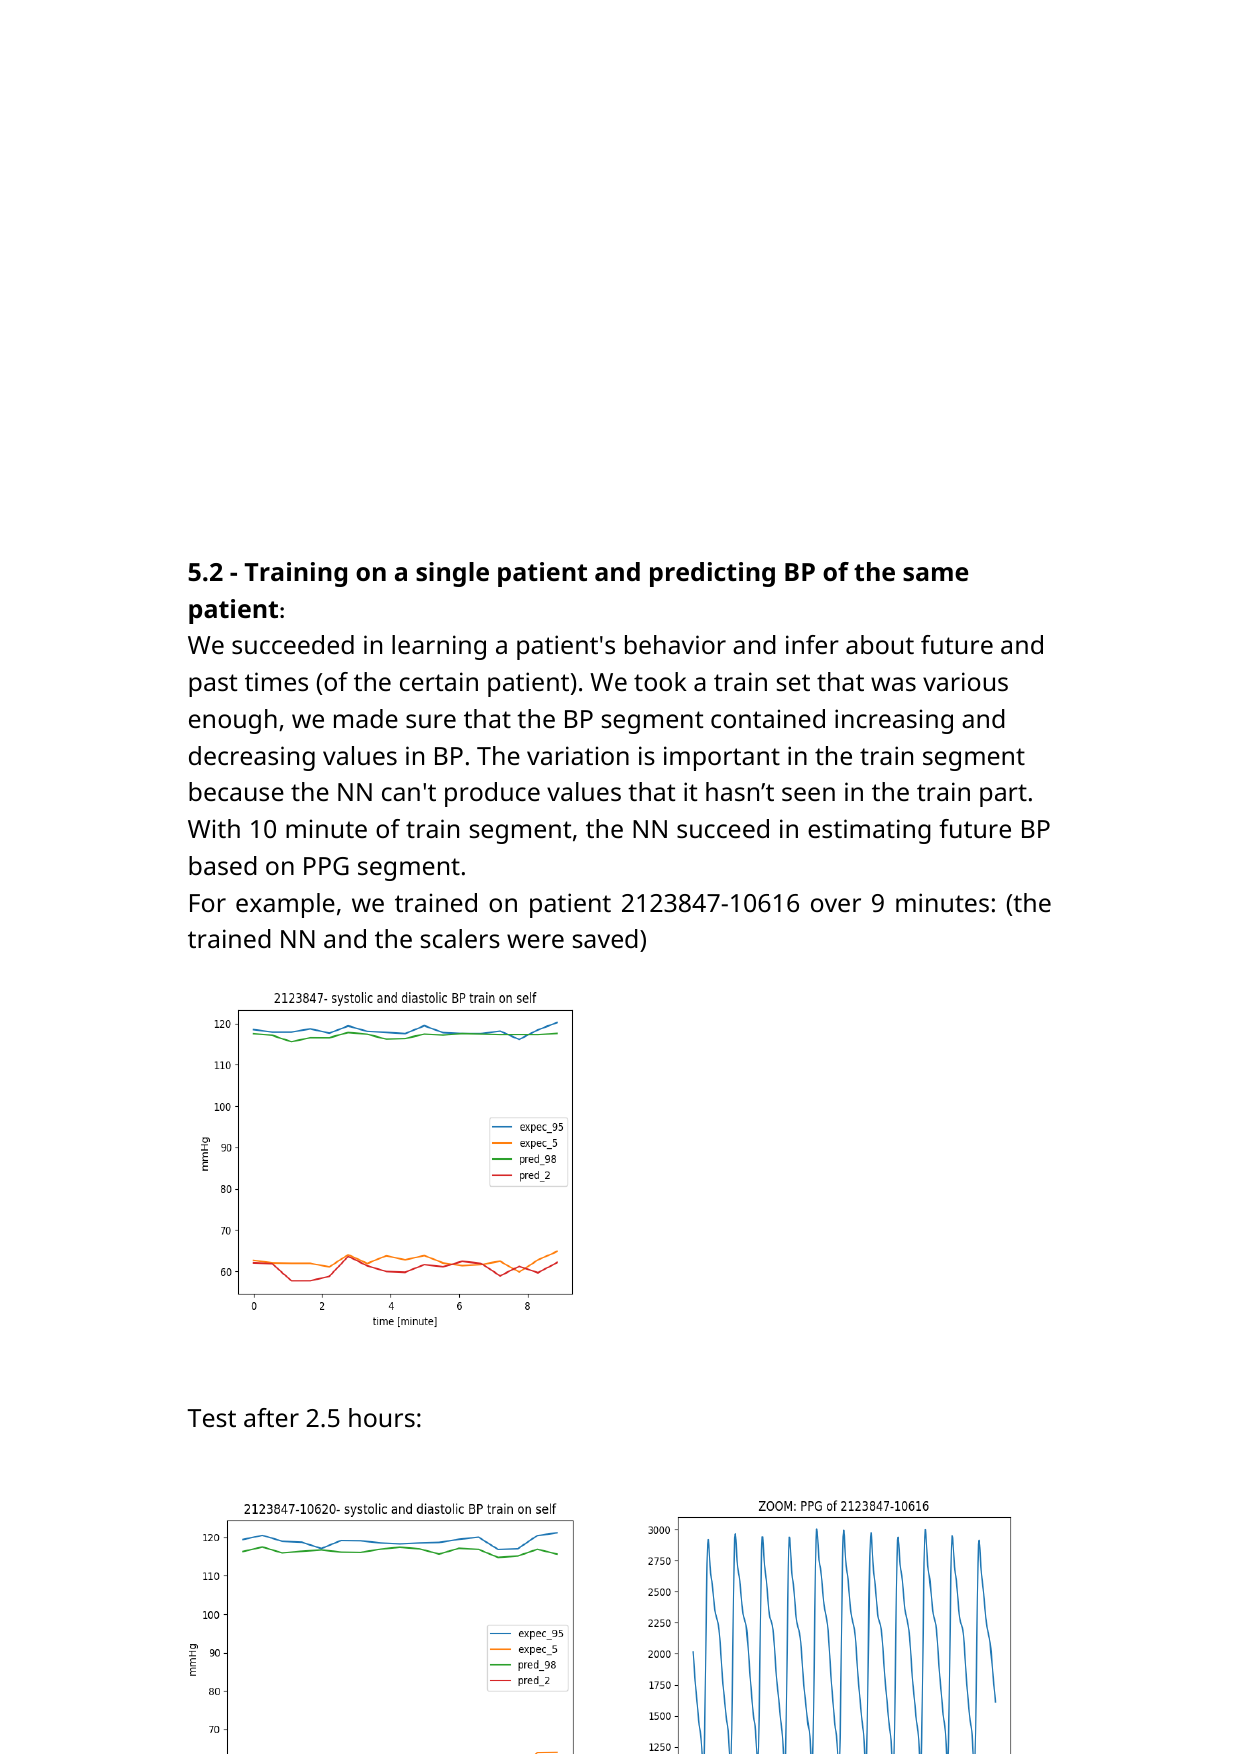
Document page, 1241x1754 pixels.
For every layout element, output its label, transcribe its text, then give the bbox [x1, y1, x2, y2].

list Test after 2.5 hours: [187, 1400, 1053, 1434]
picture [171, 1477, 617, 1754]
list With 10 minute of train segment, the NN succeed in estimating future BP based on PPG segment. [187, 812, 1053, 883]
picture [624, 1475, 1053, 1754]
list For example, we trained on patient 2123847-10616 over 9 minutes: (the trained NN and the scalers were saved) [187, 885, 1053, 956]
picture [184, 965, 614, 1334]
list 5.2 - Training on a single patient and predicting BP of the same patient: [187, 554, 1053, 625]
list We succeeded in learning a patient's behavior and infer about future and past times (of the certain patient). We took a train set that was various enough, we made sure that the BP segment contained increasing and decreasing values in BP. The variation is important in the train segment because the NN can't produce values that it hasn’t seen in the train part. [187, 628, 1053, 809]
